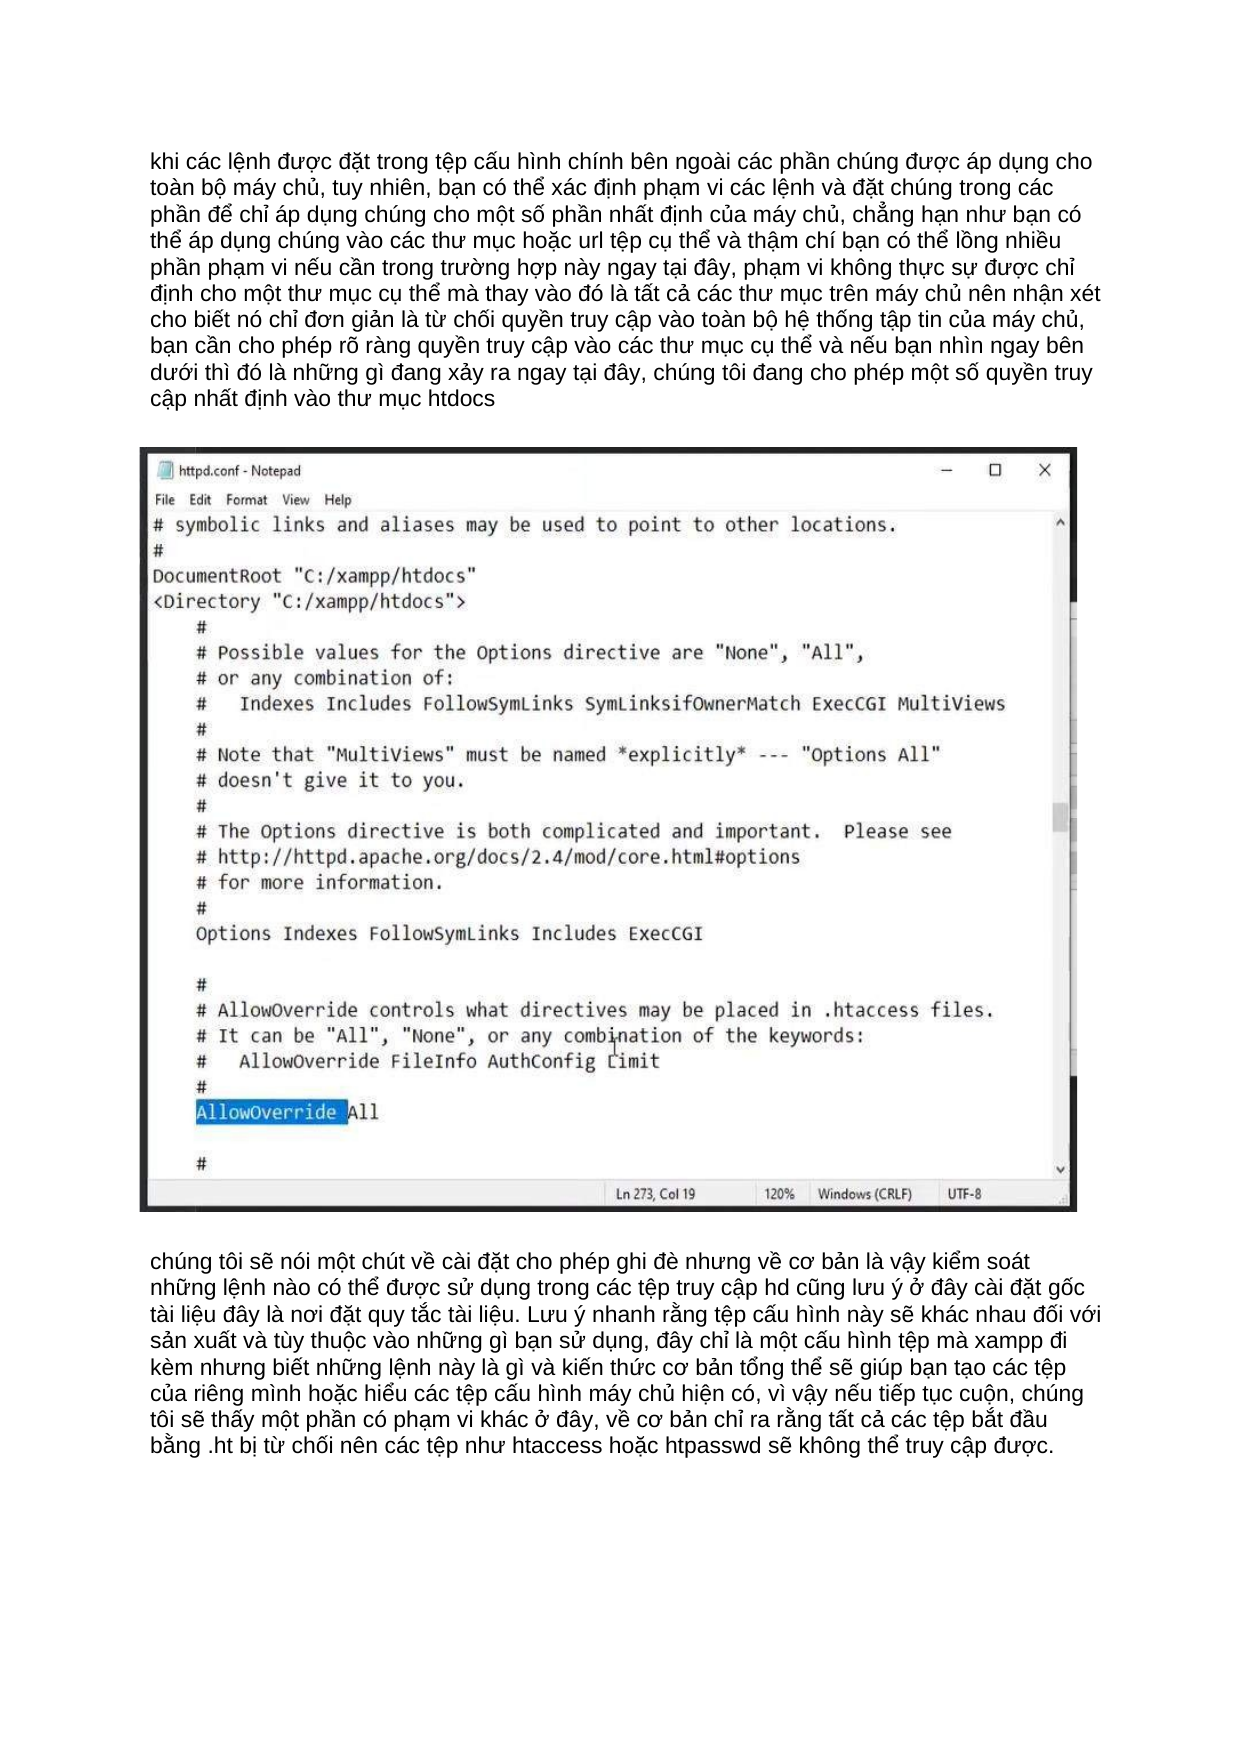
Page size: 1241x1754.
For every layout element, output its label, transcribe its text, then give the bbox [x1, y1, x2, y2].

text khi các lệnh được đặt trong tệp cấu hình chính bên ngoài các phần chúng được áp dụng cho toàn bộ máy chủ, tuy nhiên, bạn có thể xác định phạm vi các lệnh và đặt chúng trong các phần để chỉ áp dụng chúng cho một số phần nhất định của máy chủ, chẳng hạn như bạn có thể áp dụng chúng vào các thư mục hoặc url tệp cụ thể và thậm chí bạn có thể lồng nhiều phần phạm vi nếu cần trong trường hợp này ngay tại đây, phạm vi không thực sự được chỉ định cho một thư mục cụ thể mà thay vào đó là tất cả các thư mục trên máy chủ nên nhận xét cho biết nó chỉ đơn giản là từ chối quyền truy cập vào toàn bộ hệ thống tập tin của máy chủ, bạn cần cho phép rõ ràng quyền truy cập vào các thư mục cụ thể và nếu bạn nhìn ngay bên dưới thì đó là những gì đang xảy ra ngay tại đây, chúng tôi đang cho phép một số quyền truy cập nhất định vào thư mục htdocs [150, 148, 1103, 412]
text chúng tôi sẽ nói một chút về cài đặt cho phép ghi đè nhưng về cơ bản là vậy kiểm soát những lệnh nào có thể được sử dụng trong các tệp truy cập hd cũng lưu ý ở đây cài đặt gốc tài liệu đây là nơi đặt quy tắc tài liệu. Lưu ý nhanh rằng tệp cấu hình này sẽ khác nhau đối với sản xuất và tùy thuộc vào những gì bạn sử dụng, đây chỉ là một cấu hình tệp mà xampp đi kèm nhưng biết những lệnh này là gì và kiến thức cơ bản tổng thể sẽ giúp bạn tạo các tệp của riêng mình hoặc hiểu các tệp cấu hình máy chủ hiện có, vì vậy nếu tiếp tục cuộn, chúng tôi sẽ thấy một phần có phạm vi khác ở đây, về cơ bản chỉ ra rằng tất cả các tệp bắt đầu bằng .ht bị từ chối nên các tệp như htaccess hoặc htpasswd sẽ không thể truy cập được. [150, 1248, 1103, 1459]
picture [139, 447, 1078, 1212]
